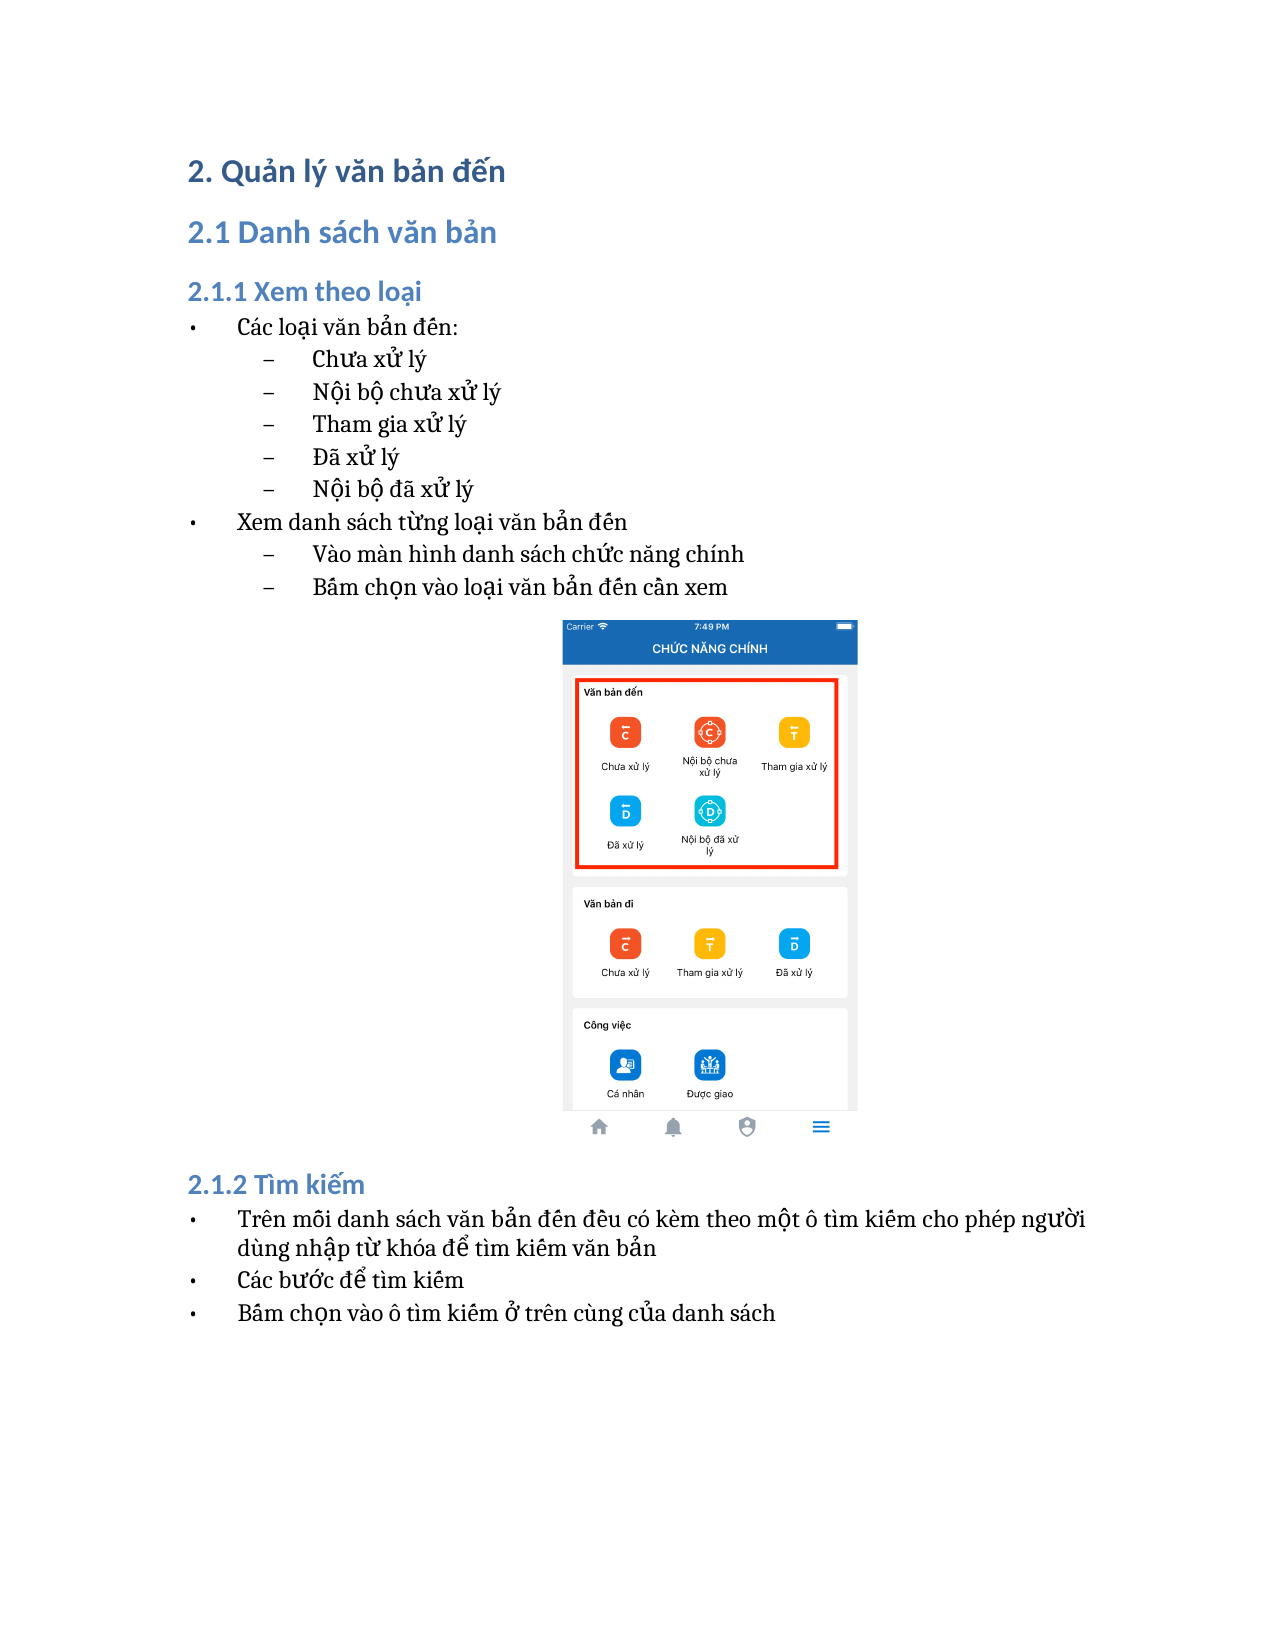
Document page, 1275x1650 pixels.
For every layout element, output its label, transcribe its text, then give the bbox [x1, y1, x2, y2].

list Bấm chọn vào ô tìm kiếm ở trên cùng của danh sách [187, 1299, 1087, 1328]
list Các loại văn bản đến: [187, 312, 1087, 341]
list Tham gia xử lý [262, 410, 1087, 439]
list Chưa xử lý [262, 345, 1087, 374]
list Nội bộ chưa xử lý [262, 377, 1087, 406]
list Đã xử lý [262, 442, 1087, 471]
list Xem danh sách từng loại văn bản đến [187, 507, 1087, 536]
subtitle 2. Quản lý văn bản đến [187, 150, 1087, 191]
list Nội bộ đã xử lý [262, 475, 1087, 504]
subtitle 2.1.2 Tìm kiếm [187, 1166, 1087, 1201]
list Trên mỗi danh sách văn bản đến đều có kèm theo một ô tìm kiếm cho phép người dùng nhập từ khóa để tìm kiếm văn bản [187, 1205, 1087, 1263]
subtitle 2.1 Danh sách văn bản [187, 212, 1087, 252]
picture [562, 620, 858, 1145]
subtitle 2.1.1 Xem theo loại [187, 273, 1087, 309]
list Bấm chọn vào loại văn bản đến cần xem [262, 572, 1087, 601]
list Các bước để tìm kiếm [187, 1266, 1087, 1295]
list Vào màn hình danh sách chức năng chính [262, 540, 1087, 569]
